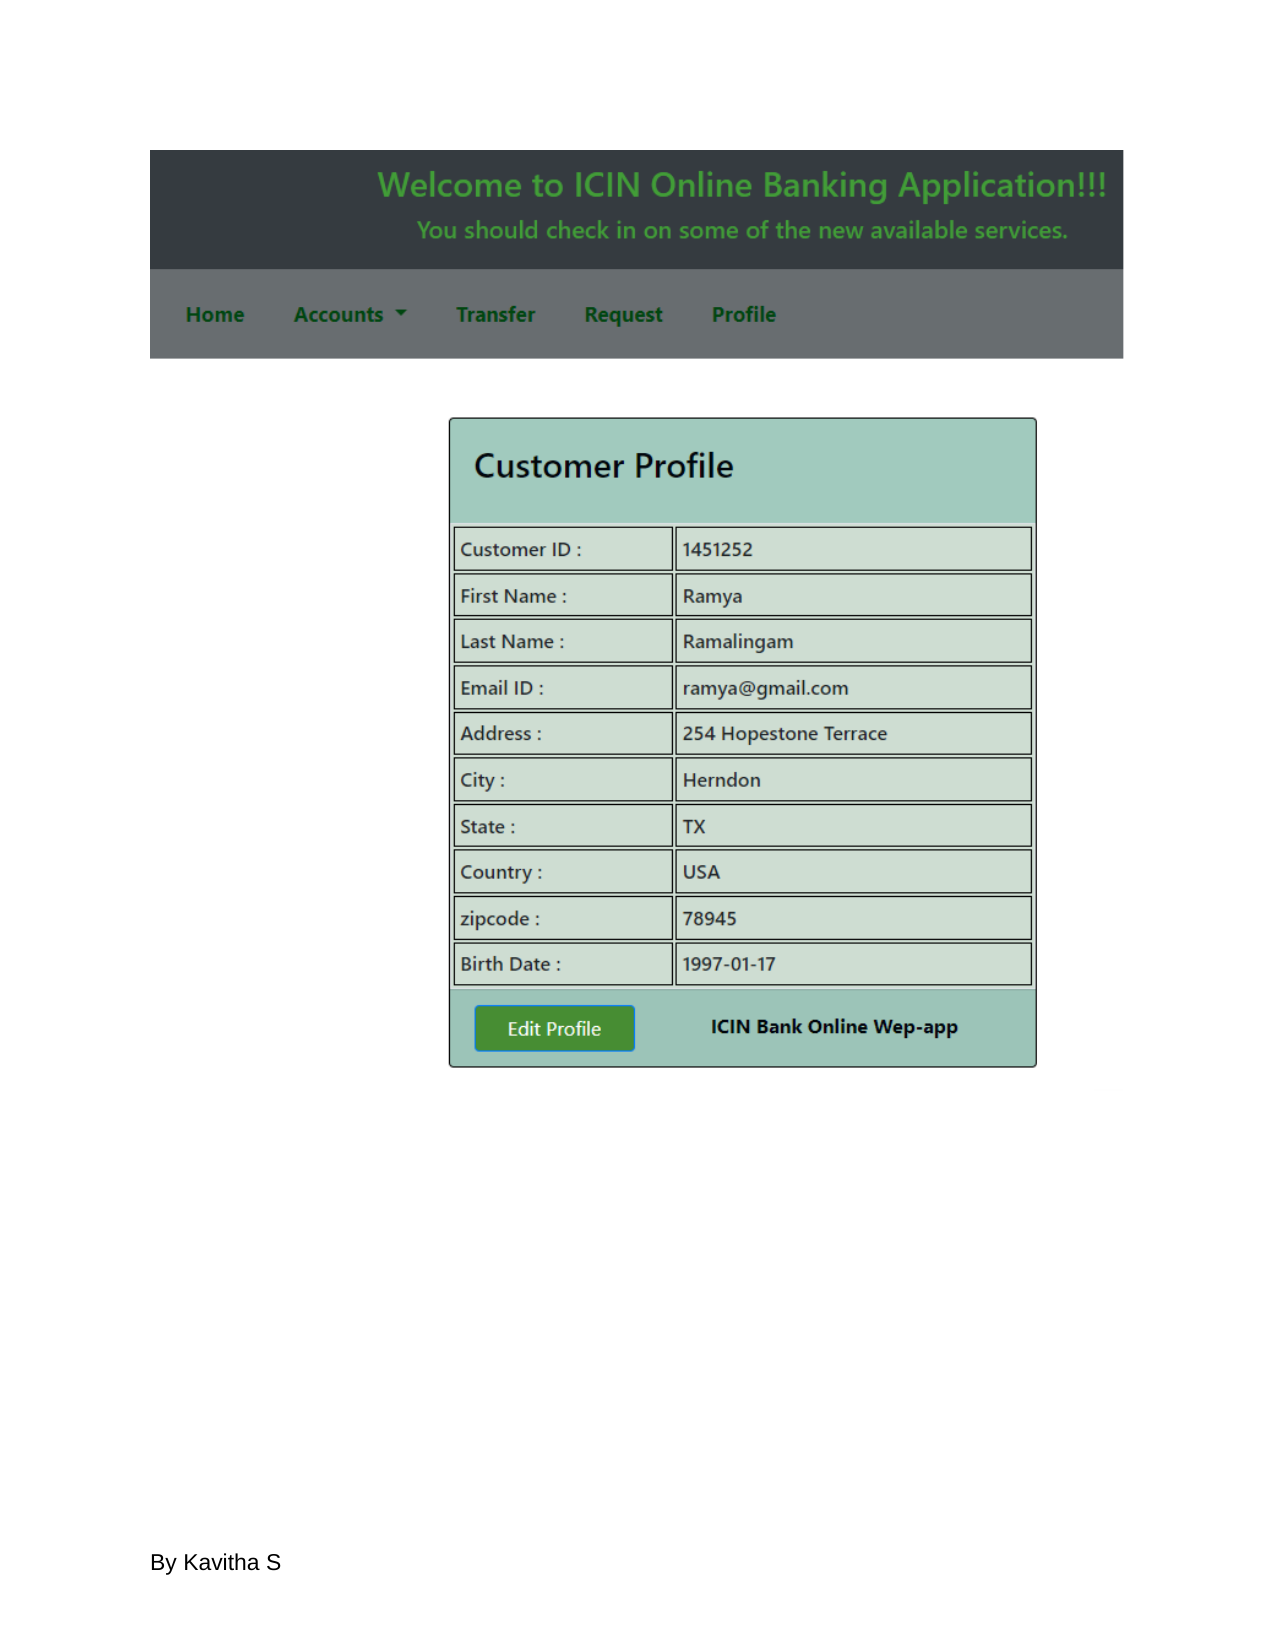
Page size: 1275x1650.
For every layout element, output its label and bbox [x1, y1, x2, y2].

picture [150, 150, 1124, 1091]
